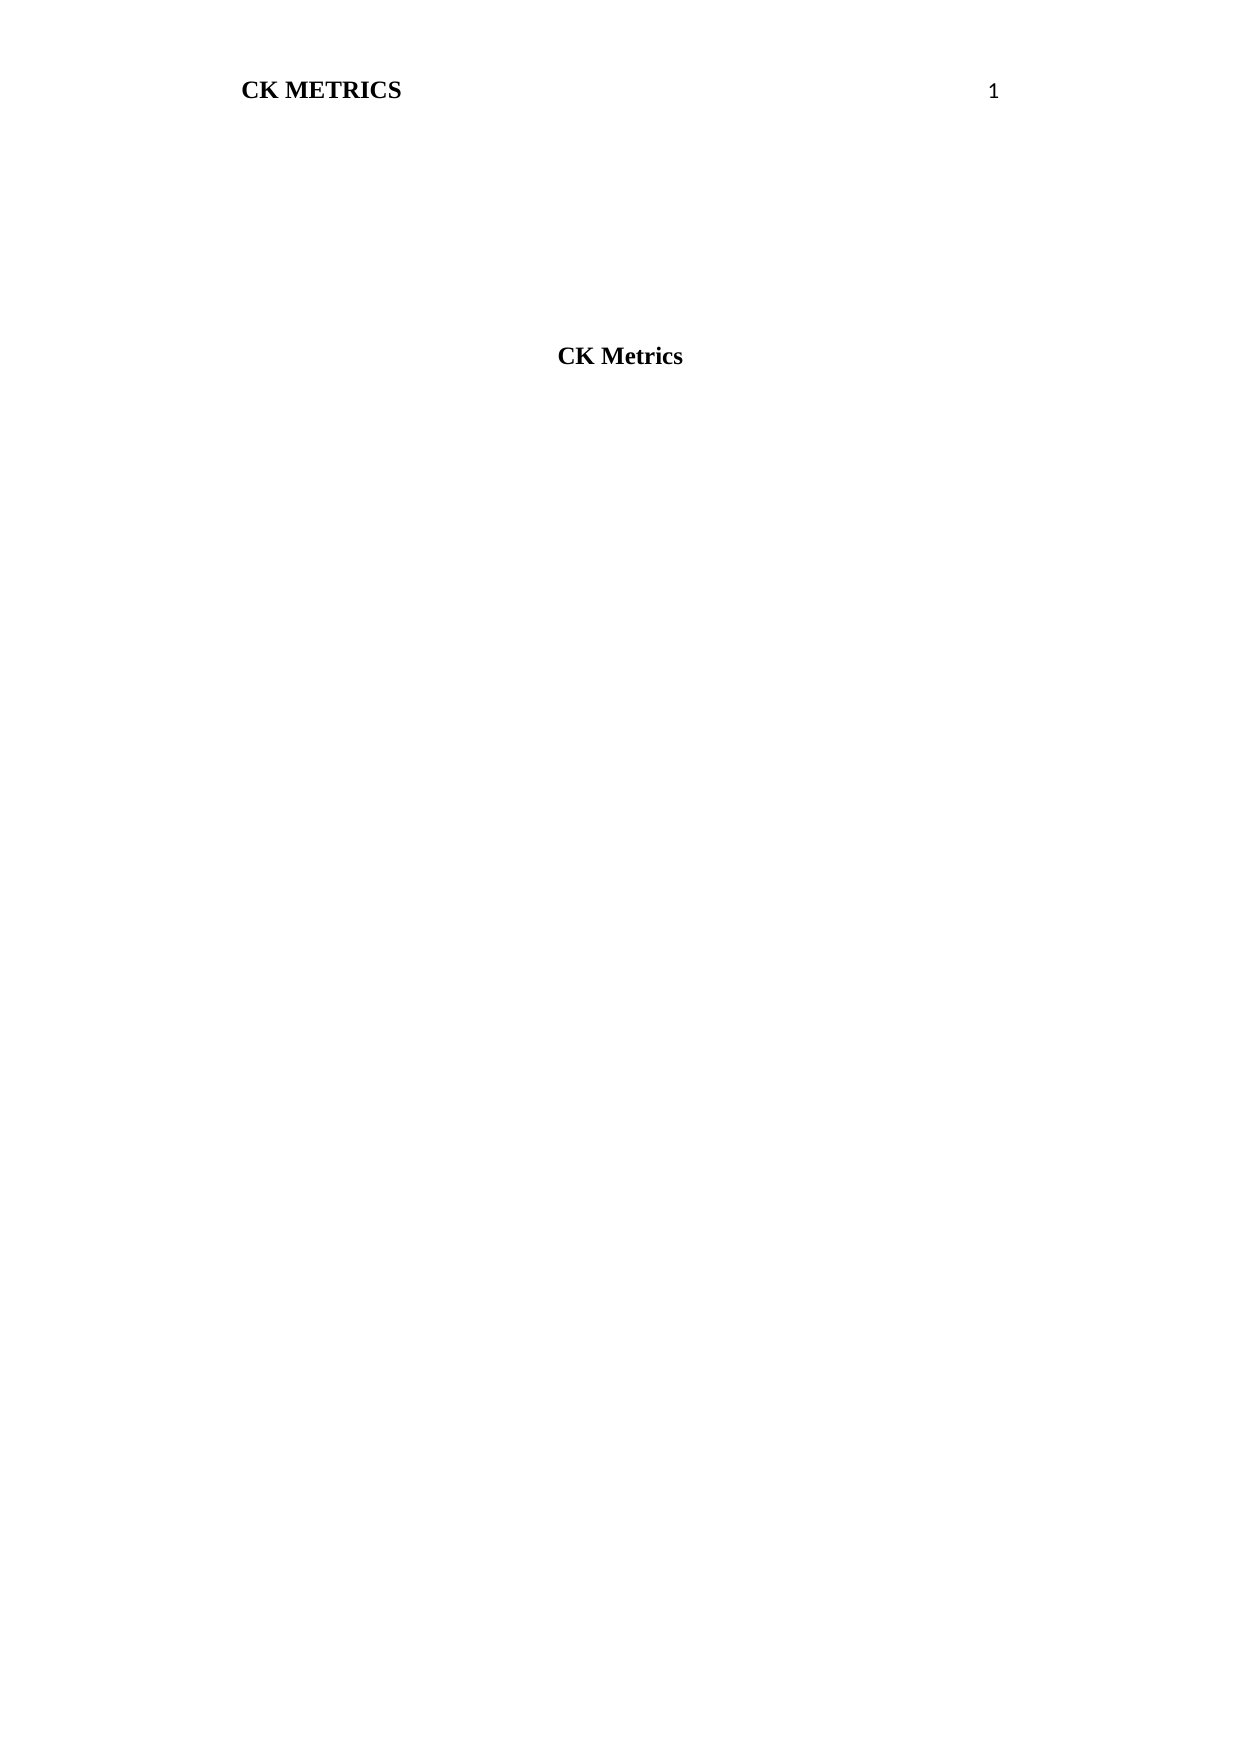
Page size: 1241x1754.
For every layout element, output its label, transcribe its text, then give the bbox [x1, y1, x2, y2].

text CK Metrics [150, 341, 1090, 369]
